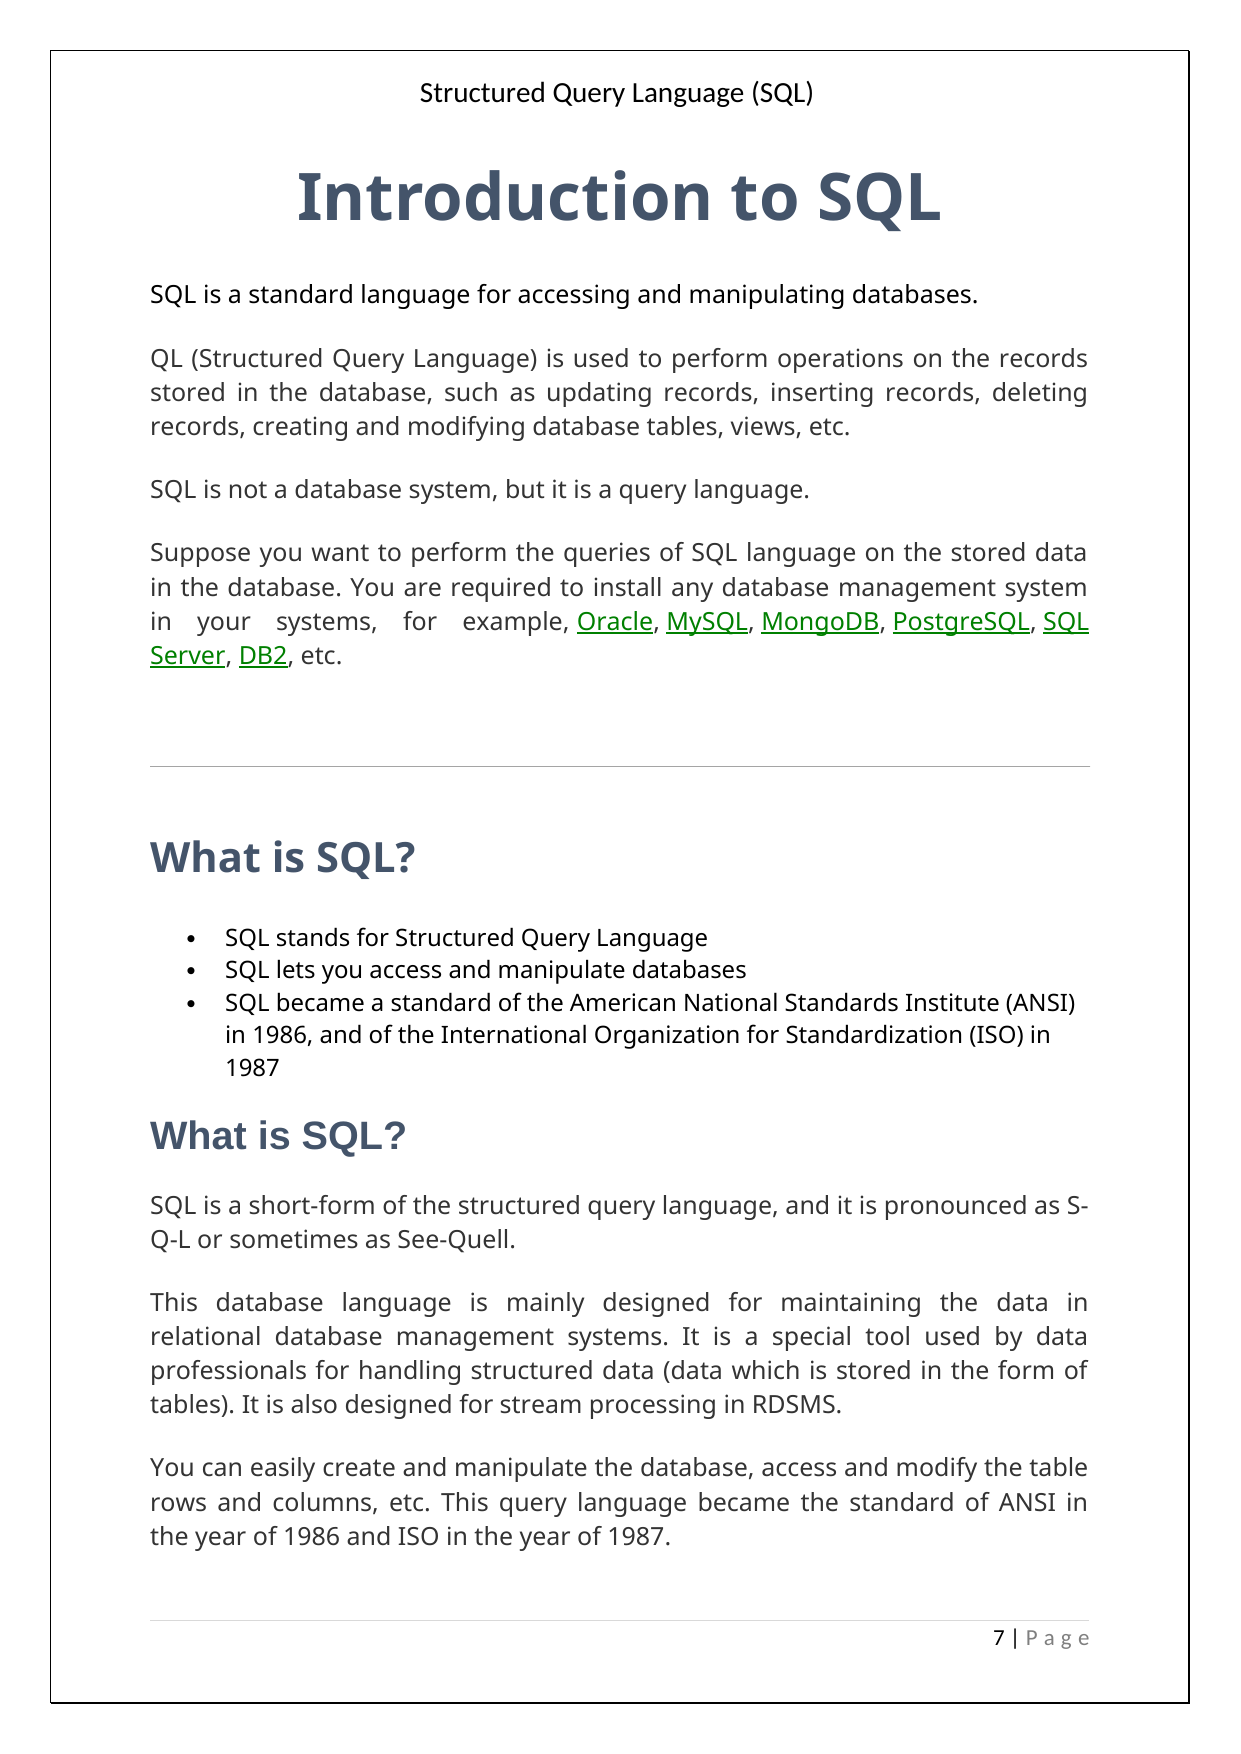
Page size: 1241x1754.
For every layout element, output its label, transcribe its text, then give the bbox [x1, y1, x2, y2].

list SQL became a standard of the American National Standards Institute (ANSI) in 1986, and of the International Organization for Standardization (ISO) in 1987 [187, 986, 1089, 1083]
list SQL lets you access and manipulate databases [187, 953, 1089, 986]
text SQL is a standard language for accessing and manipulating databases. [150, 276, 1089, 311]
text SQL is not a database system, but it is a query language. [150, 472, 1089, 506]
text QL (Structured Query Language) is used to perform operations on the records stored in the database, such as updating records, inserting records, deleting records, creating and modifying database tables, views, etc. [150, 341, 1089, 443]
subtitle What is SQL? [150, 1113, 1089, 1158]
text SQL is a short-form of the structured query language, and it is pronounced as S-Q-L or sometimes as See-Quell. [150, 1187, 1089, 1256]
text You can easily create and manipulate the database, access and modify the table rows and columns, etc. This query language became the standard of ANSI in the year of 1986 and ISO in the year of 1987. [150, 1450, 1089, 1552]
text What is SQL? [150, 767, 1089, 885]
text Suppose you want to perform the queries of SQL language on the stored data in the database. You are required to install any database management system in your systems, for example, Oracle, MySQL, MongoDB, PostgreSQL, SQL Server, DB2, etc. [150, 535, 1089, 671]
text Introduction to SQL [150, 150, 1089, 239]
list SQL stands for Structured Query Language [187, 920, 1089, 953]
text This database language is mainly designed for maintaining the data in relational database management systems. It is a special tool used by data professionals for handling structured data (data which is stored in the form of tables). It is also designed for stream processing in RDSMS. [150, 1285, 1089, 1421]
